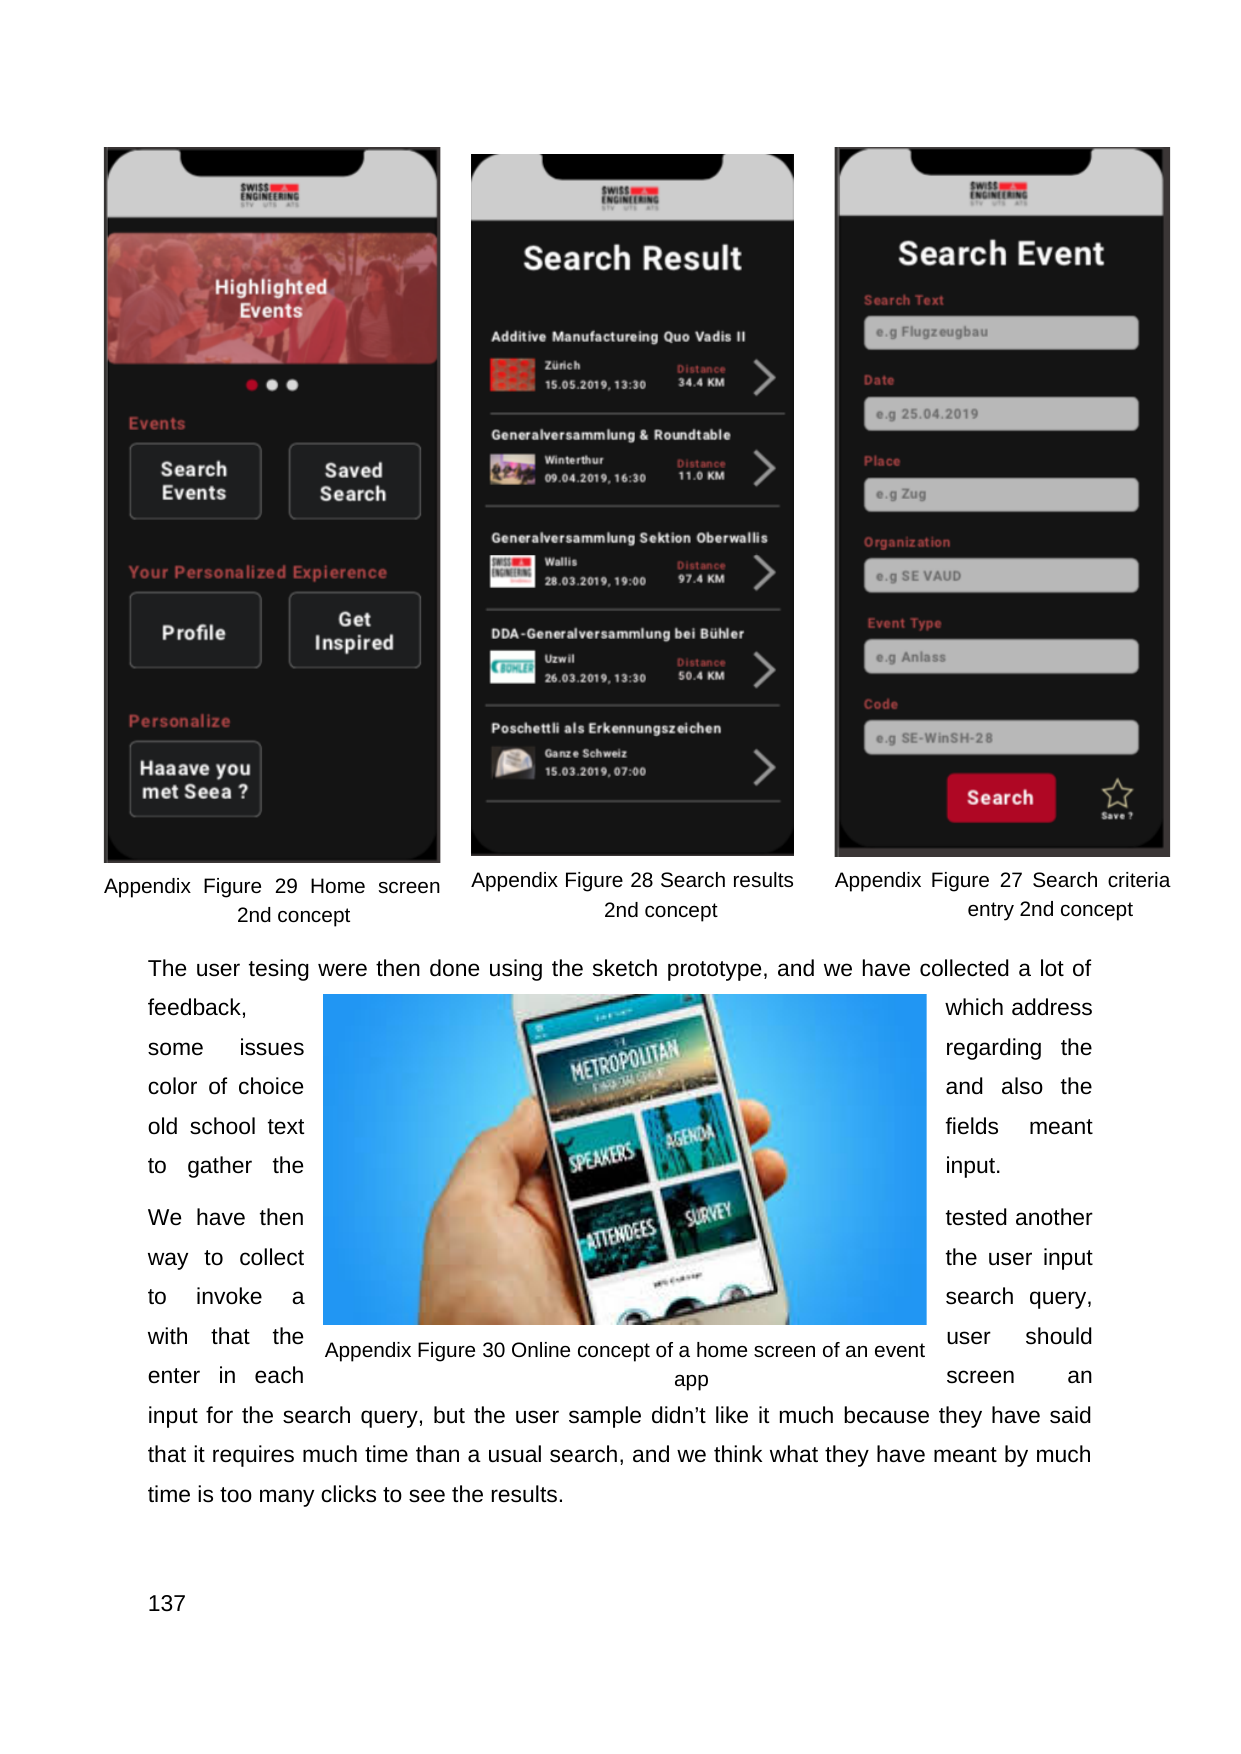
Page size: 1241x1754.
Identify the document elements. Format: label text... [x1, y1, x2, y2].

text We have then tested another way to collect the user input to invoke a search query, with that the user should enter in each screen an input for the search query, but the user sample didn’t like it much because they have said that it requires much time than a usual search, and we think what they have meant by much time is too many clicks to see the results. [148, 1204, 1093, 1507]
picture [834, 147, 1171, 857]
picture [103, 147, 441, 863]
text The user tesing were then done using the sketch prototype, and we have collected a lot of feedback, which address some issues regarding the color of choice and also the old school text fields meant to gather the input. [148, 226, 1093, 1179]
picture [471, 154, 794, 856]
picture [323, 994, 927, 1325]
